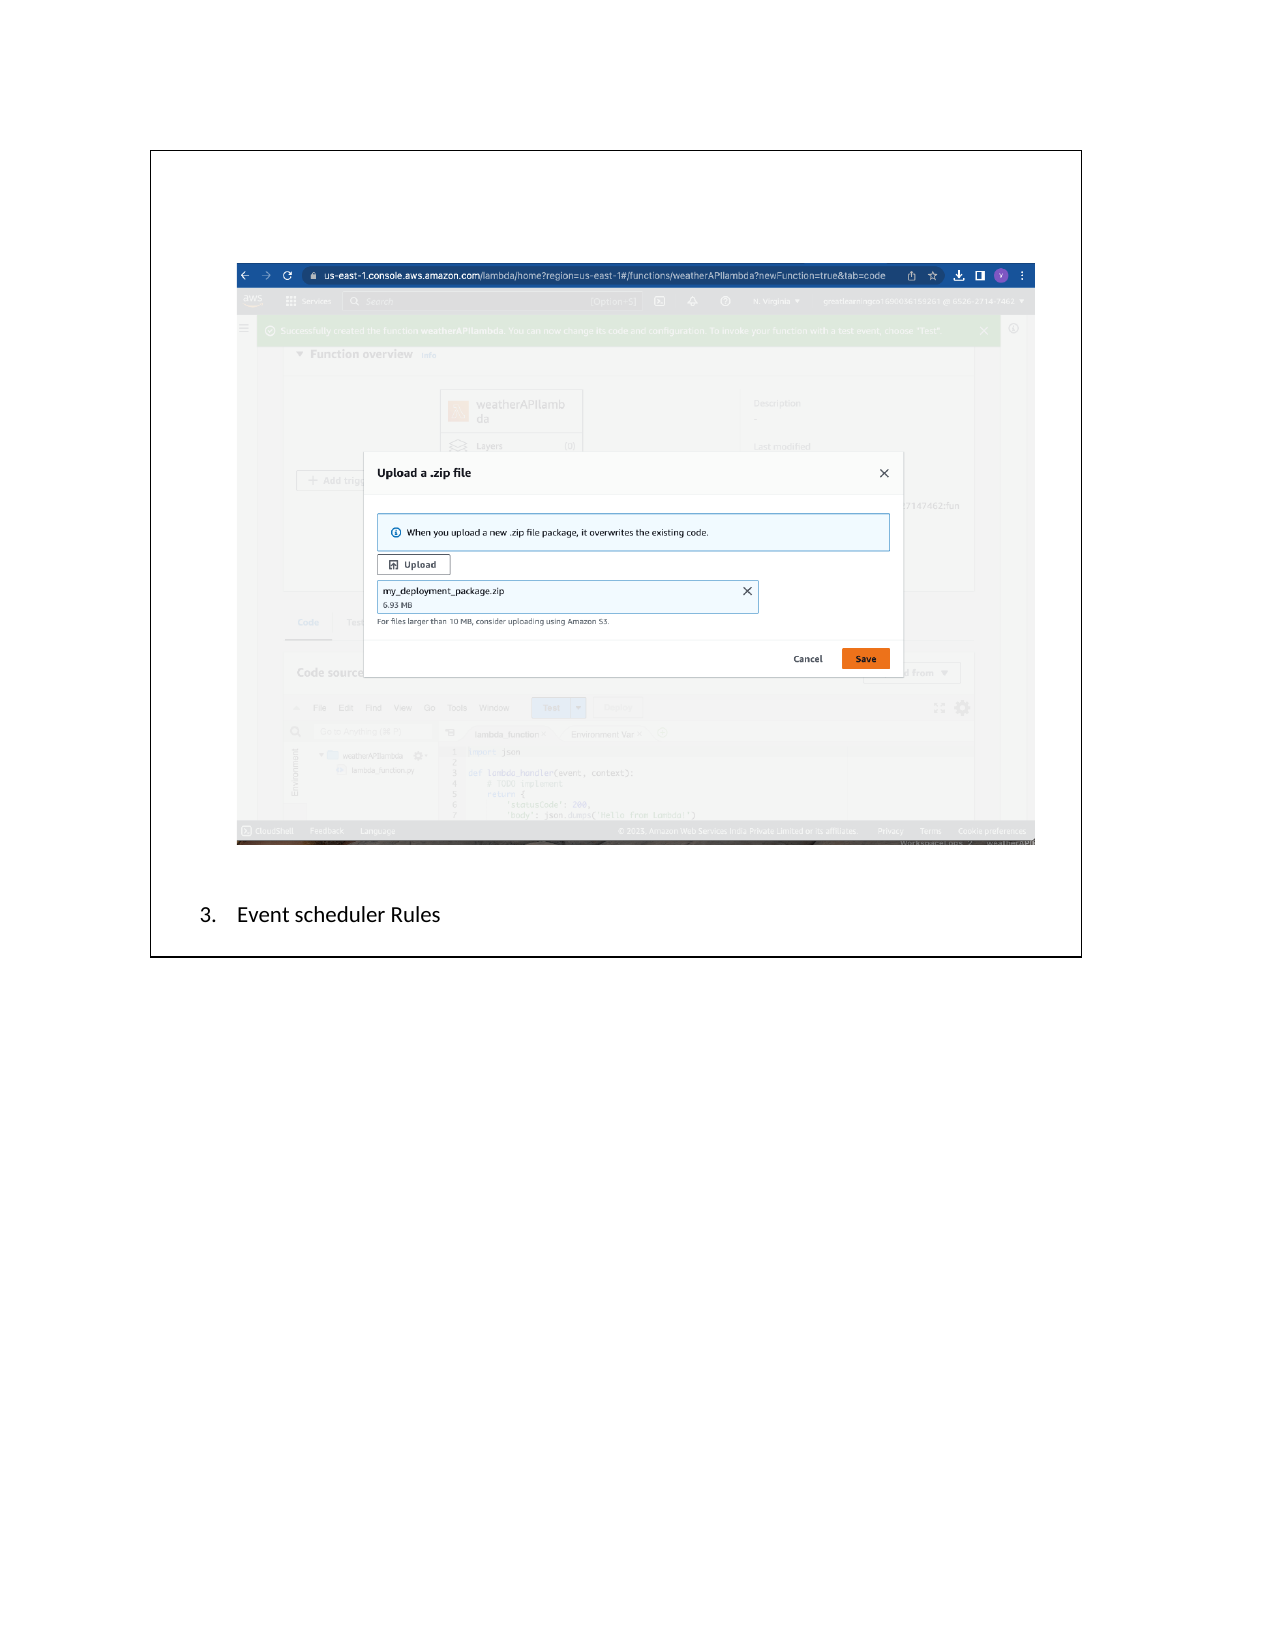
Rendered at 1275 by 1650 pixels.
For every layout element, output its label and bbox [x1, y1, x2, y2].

picture [236, 263, 1035, 845]
table_header [151, 151, 1081, 956]
